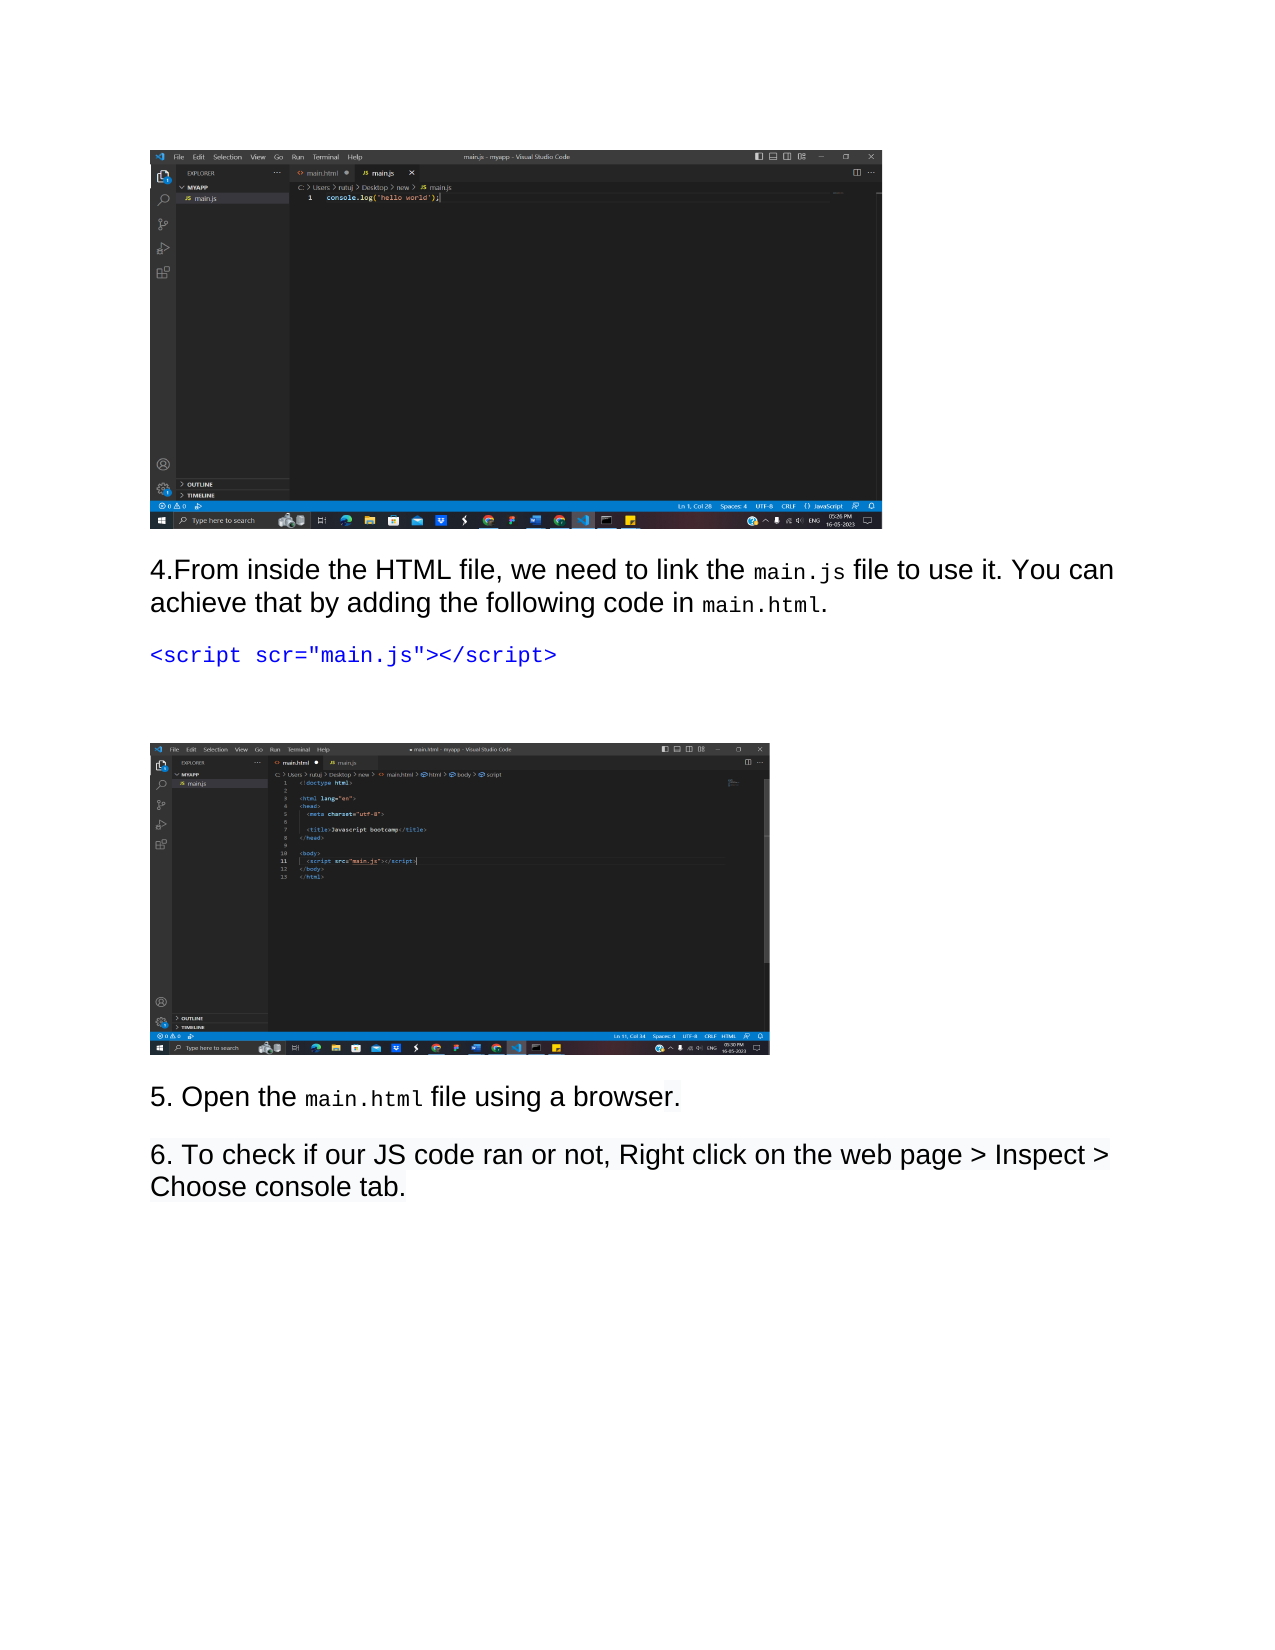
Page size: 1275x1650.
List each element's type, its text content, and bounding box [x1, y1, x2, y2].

picture [150, 150, 883, 529]
picture [150, 743, 770, 1055]
text 5. Open the main.html file using a browser. [150, 1080, 1125, 1113]
text <script scr="main.js"></script> [150, 644, 1125, 669]
text 4.From inside the HTML file, we need to link the main.js file to use it. You can achieve that by adding the following code in main.html. [150, 553, 1125, 619]
text 6. To check if our JS code ran or not, Right click on the web page > Inspect > Choose console tab. [406, 1138, 1125, 1202]
